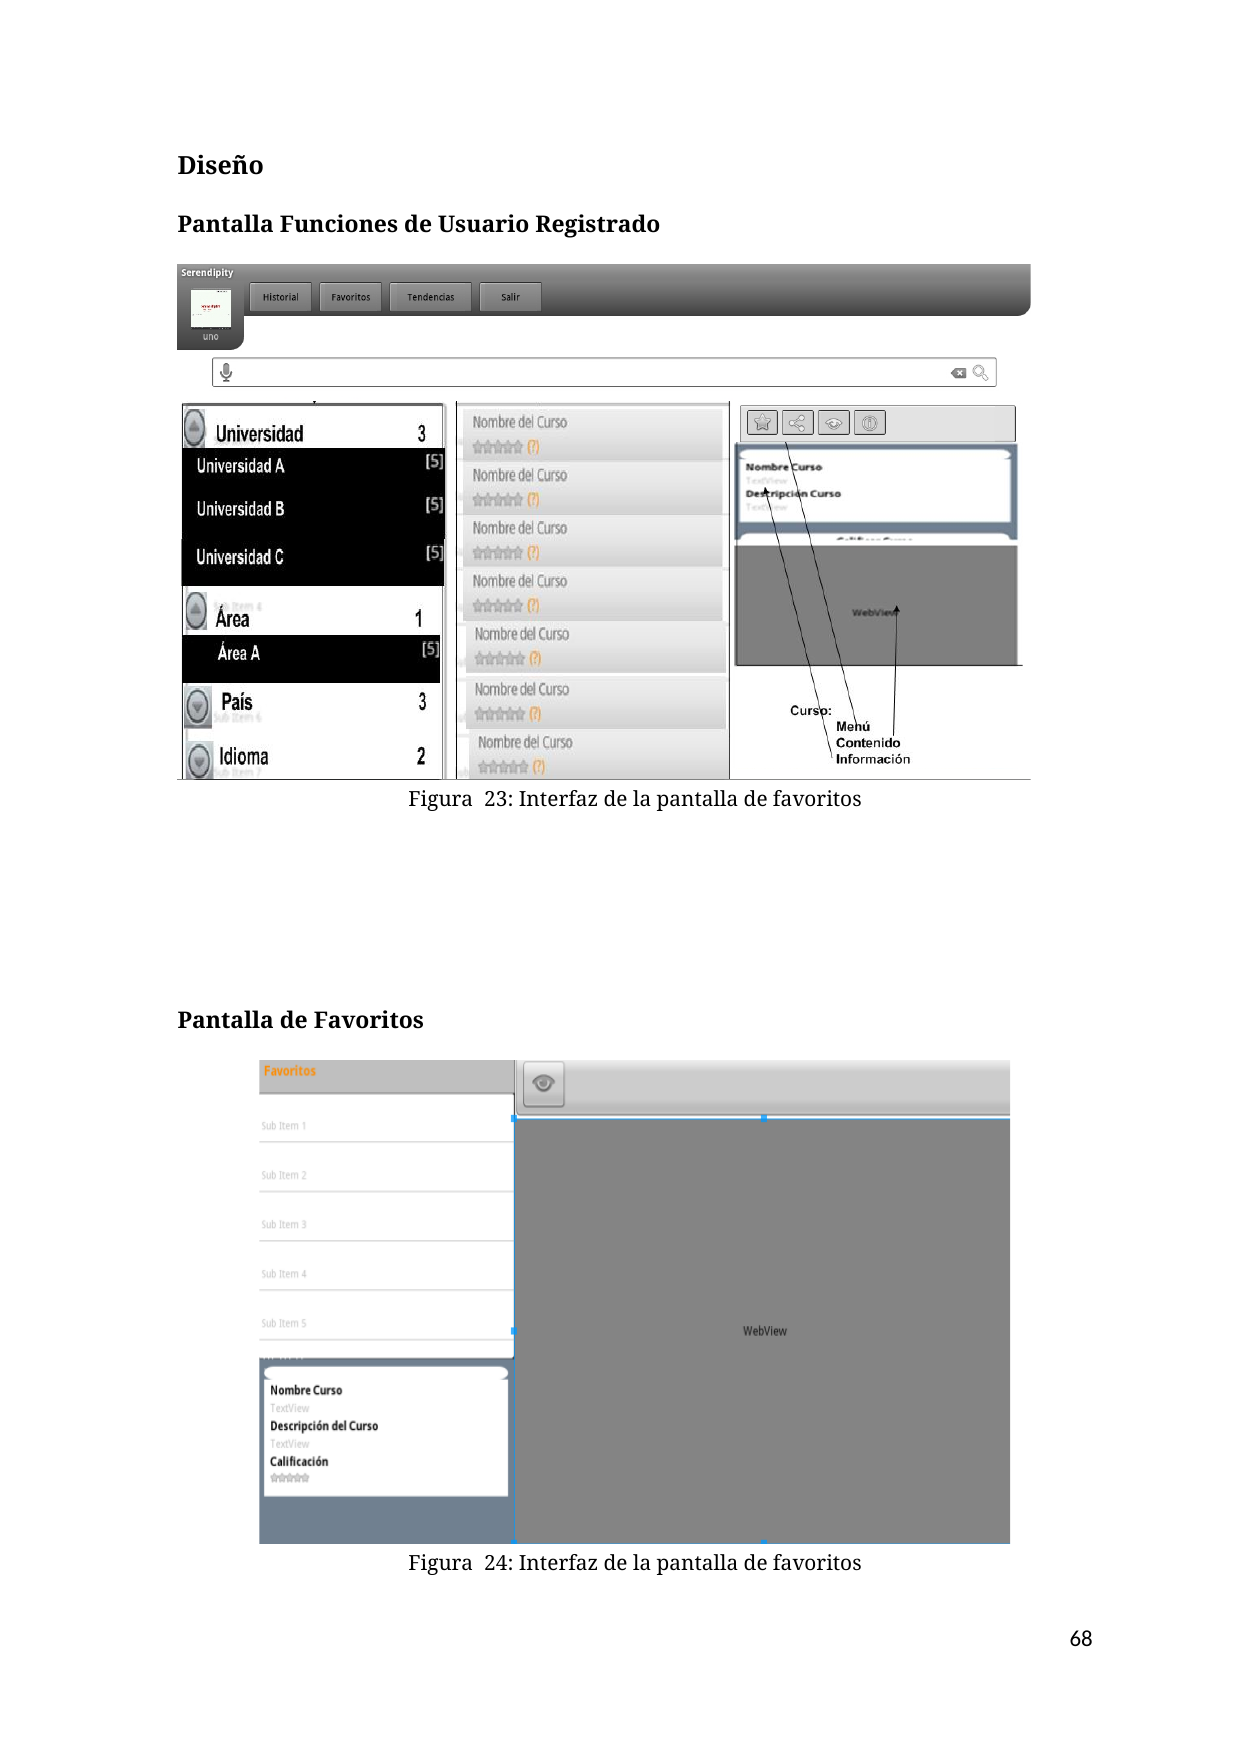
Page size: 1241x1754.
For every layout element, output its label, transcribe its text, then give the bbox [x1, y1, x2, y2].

text Diseño [177, 148, 1092, 182]
text Figura 24: Interfaz de la pantalla de favoritos [177, 1548, 1092, 1576]
picture [177, 264, 1031, 780]
text Pantalla Funciones de Usuario Registrado [177, 208, 1092, 239]
text Figura 23: Interfaz de la pantalla de favoritos [177, 784, 1092, 813]
picture [259, 1060, 1011, 1544]
text Pantalla de Favoritos [177, 1004, 1092, 1035]
